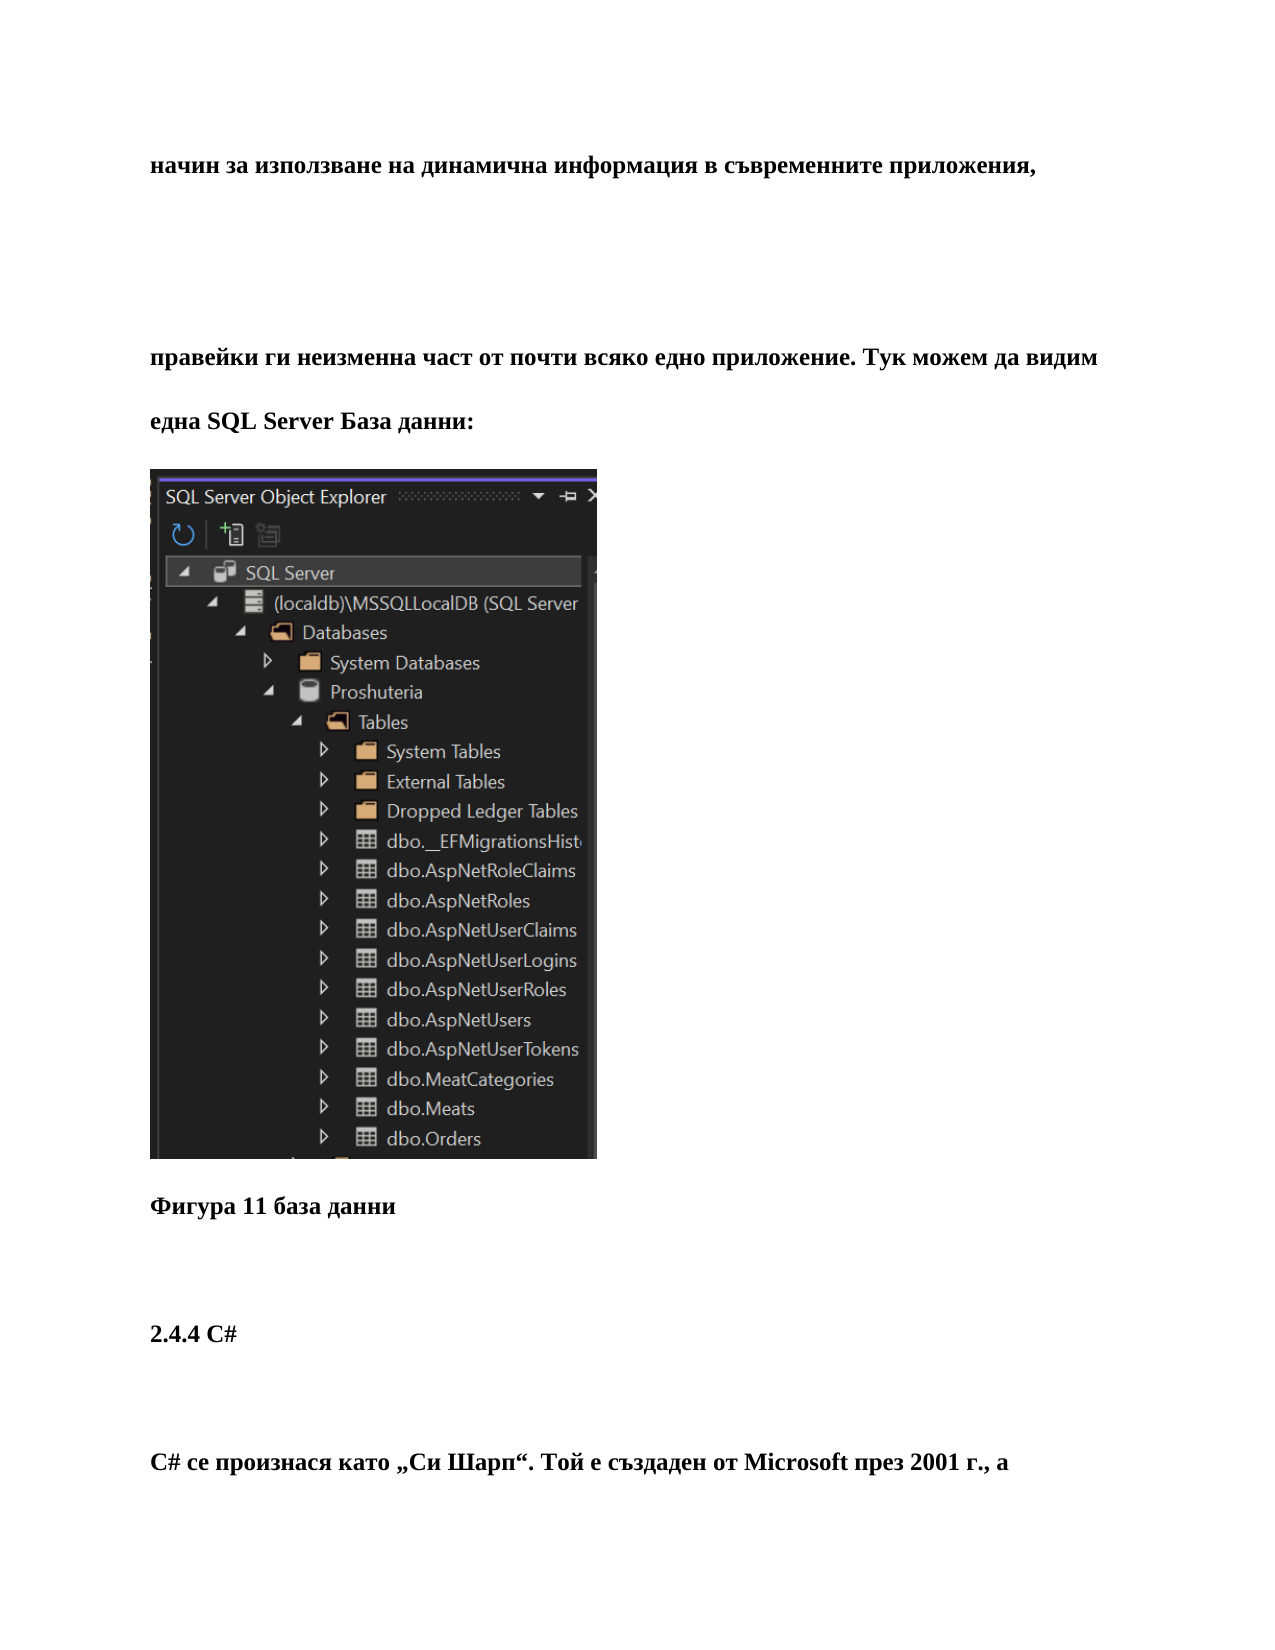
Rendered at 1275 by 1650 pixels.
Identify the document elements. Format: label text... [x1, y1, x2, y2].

text една SQL Server База данни: [150, 406, 1125, 434]
text C# се произнася като „Си Шарп“. Той е създаден от Microsoft през 2001 г., а [150, 1447, 1125, 1476]
text начин за използване на динамична информация в съвременните приложения, [150, 150, 1125, 179]
text Фигура 11 база данни [150, 1191, 1125, 1220]
text 2.4.4 C# [150, 1319, 1125, 1348]
picture [150, 469, 597, 1159]
text правейки ги неизменна част от почти всяко едно приложение. Тук можем да видим [150, 342, 1125, 371]
